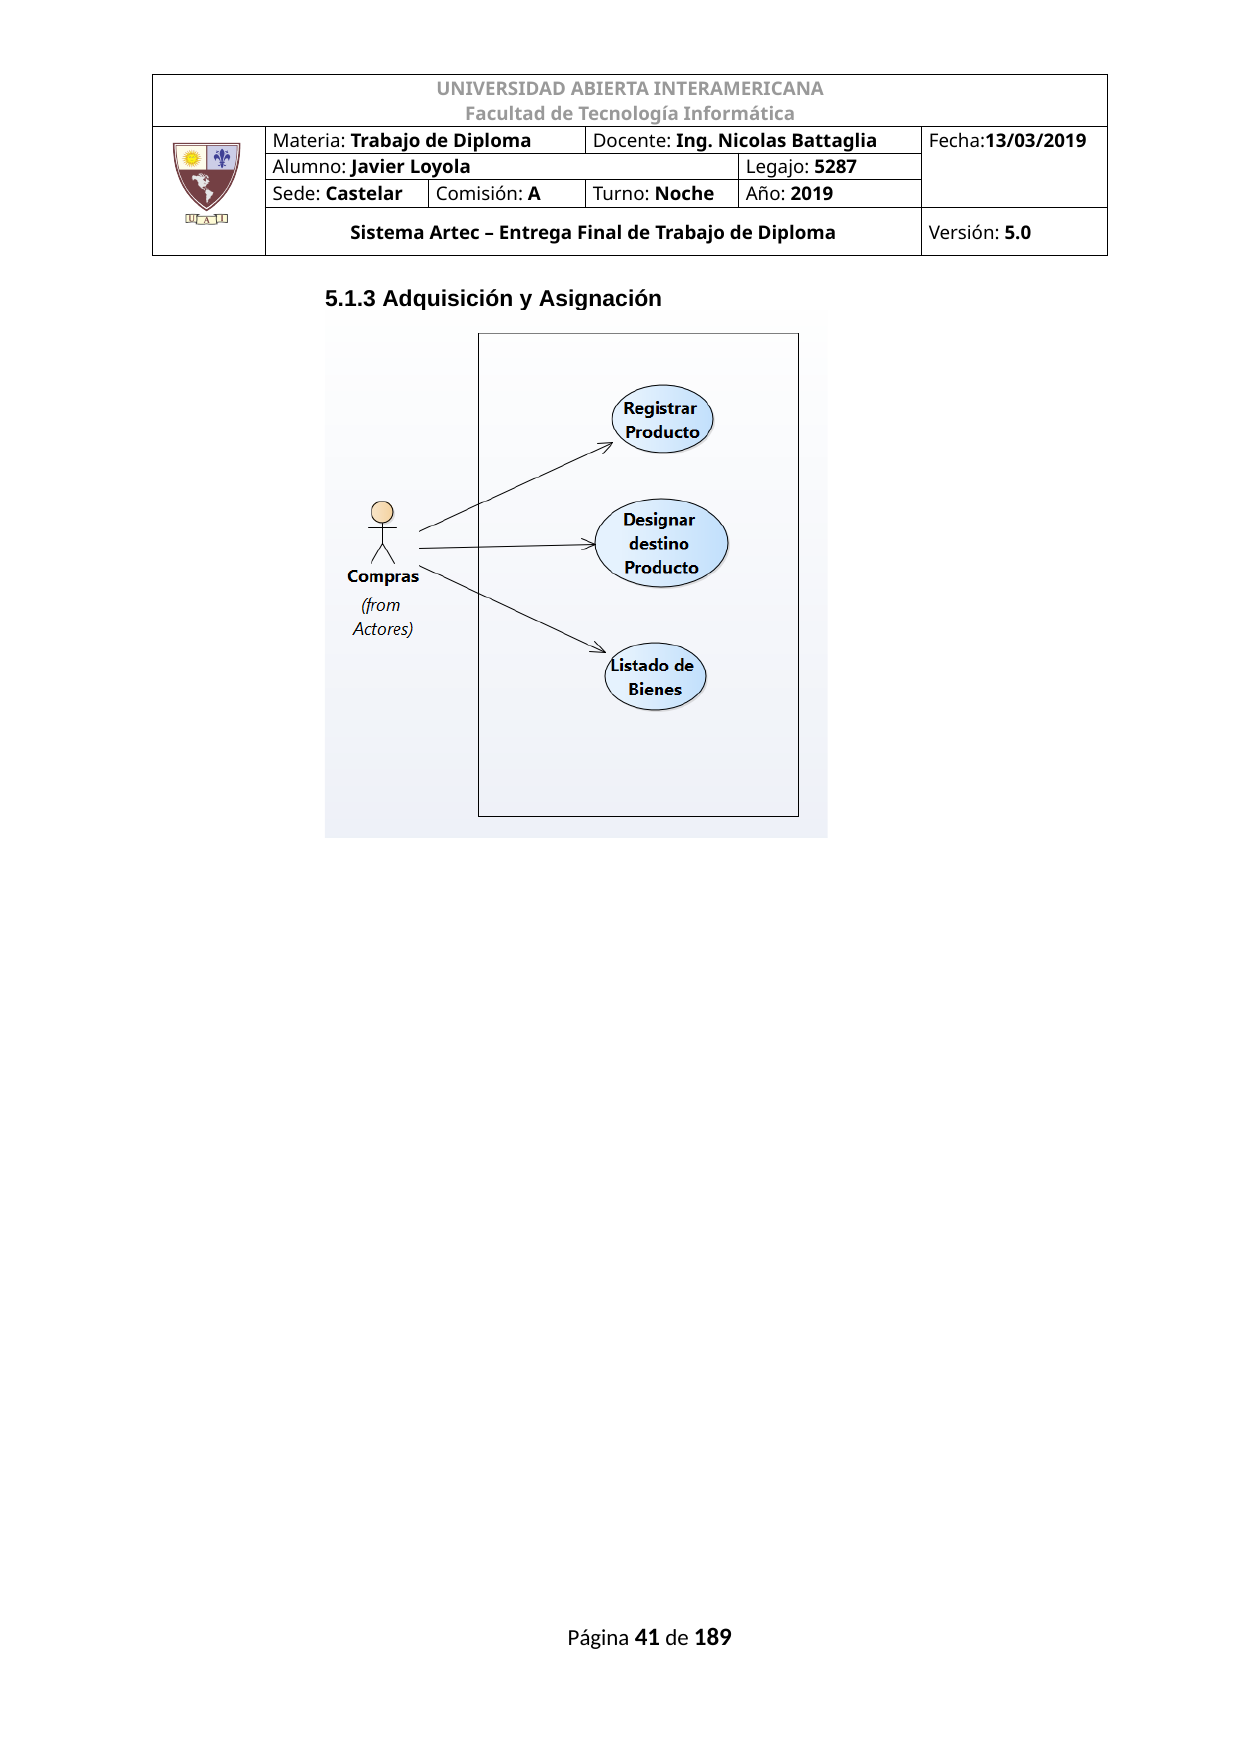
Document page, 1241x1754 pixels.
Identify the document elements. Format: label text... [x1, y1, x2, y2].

text 5.1.3 Adquisición y Asignación [325, 284, 1122, 311]
picture [157, 136, 257, 228]
picture [324, 310, 828, 838]
